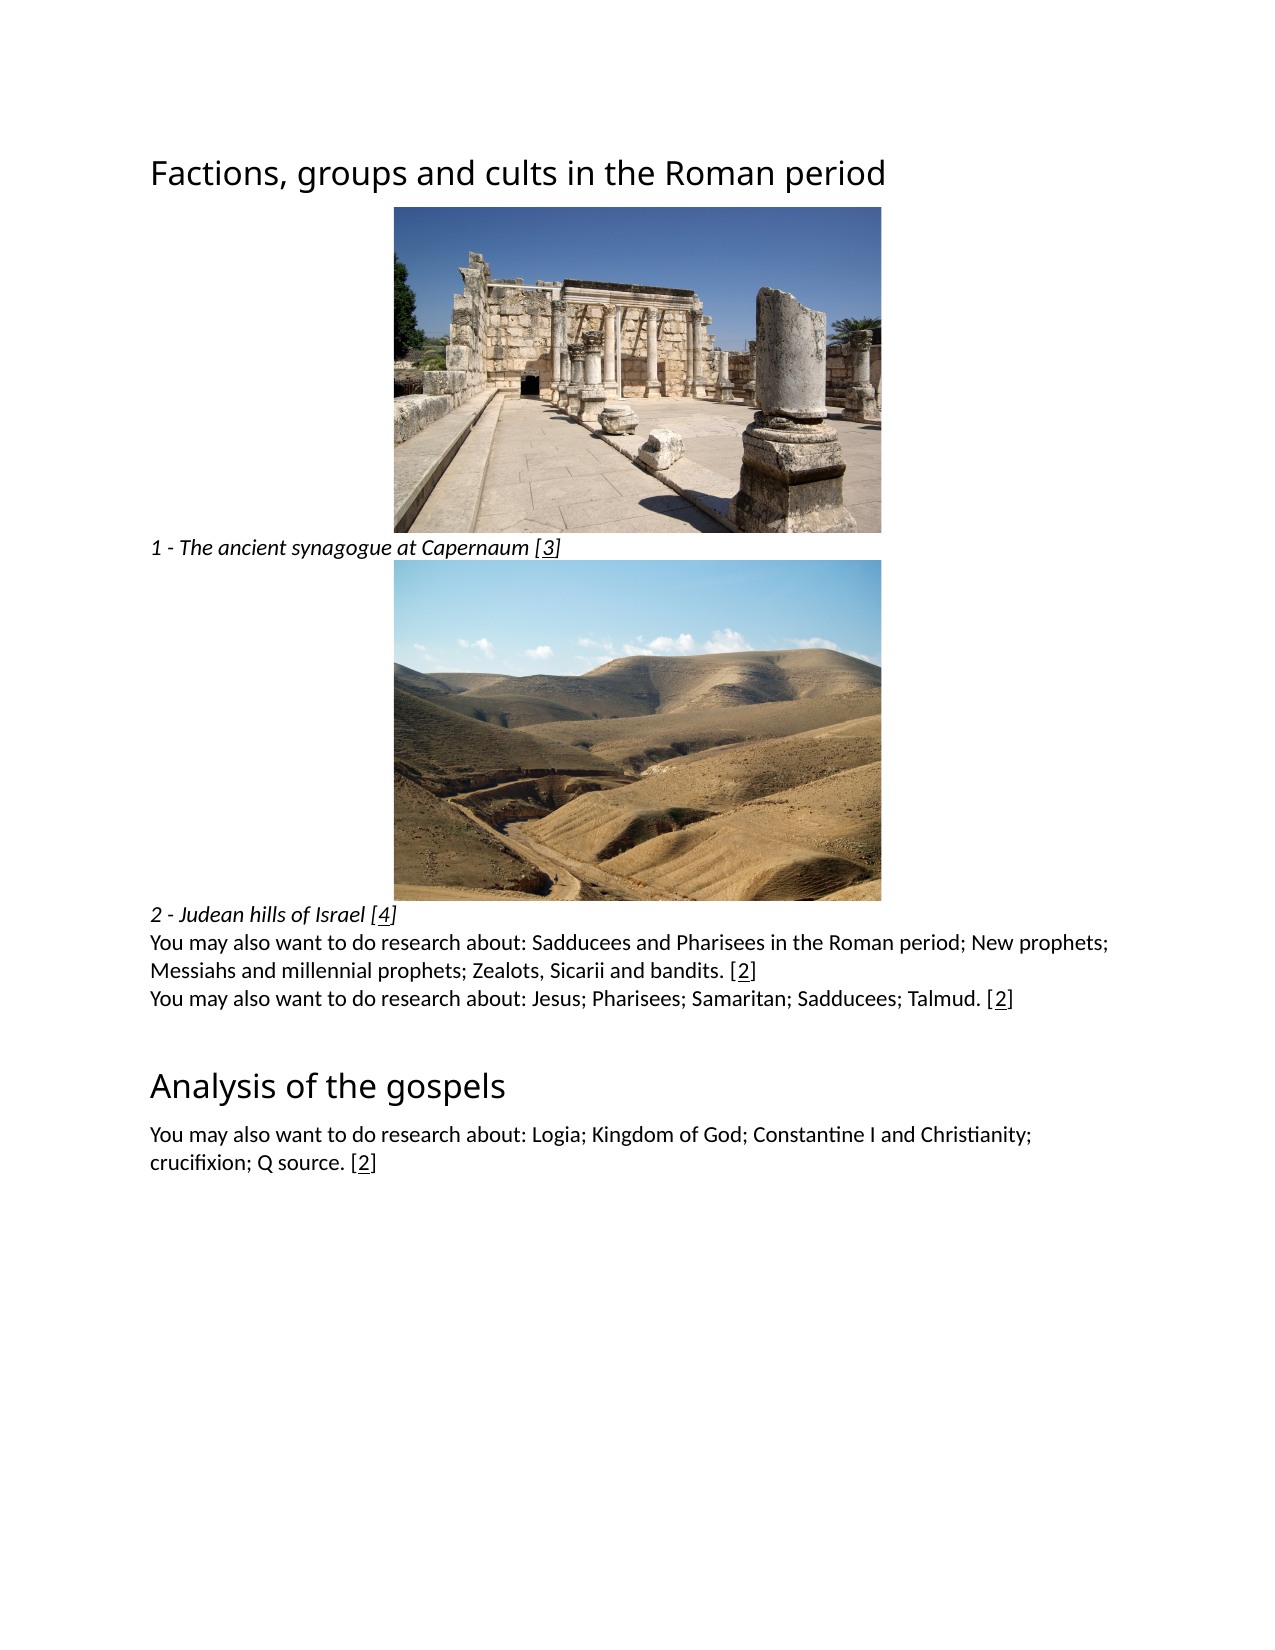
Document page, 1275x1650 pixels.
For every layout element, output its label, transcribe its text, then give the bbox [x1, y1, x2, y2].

text You may also want to do research about: Jesus; Pharisees; Samaritan; Sadducees; Talmud. [2] [150, 984, 1125, 1013]
text You may also want to do research about: Sadducees and Pharisees in the Roman period; New prophets; Messiahs and millennial prophets; Zealots, Sicarii and bandits. [2] [150, 928, 1125, 984]
text You may also want to do research about: Logia; Kingdom of God; Constantine I and Christianity; crucifixion; Q source. [2] [150, 1121, 1125, 1177]
subtitle Analysis of the gospels [150, 1063, 1125, 1108]
subtitle Factions, groups and cults in the Roman period [150, 150, 1125, 195]
